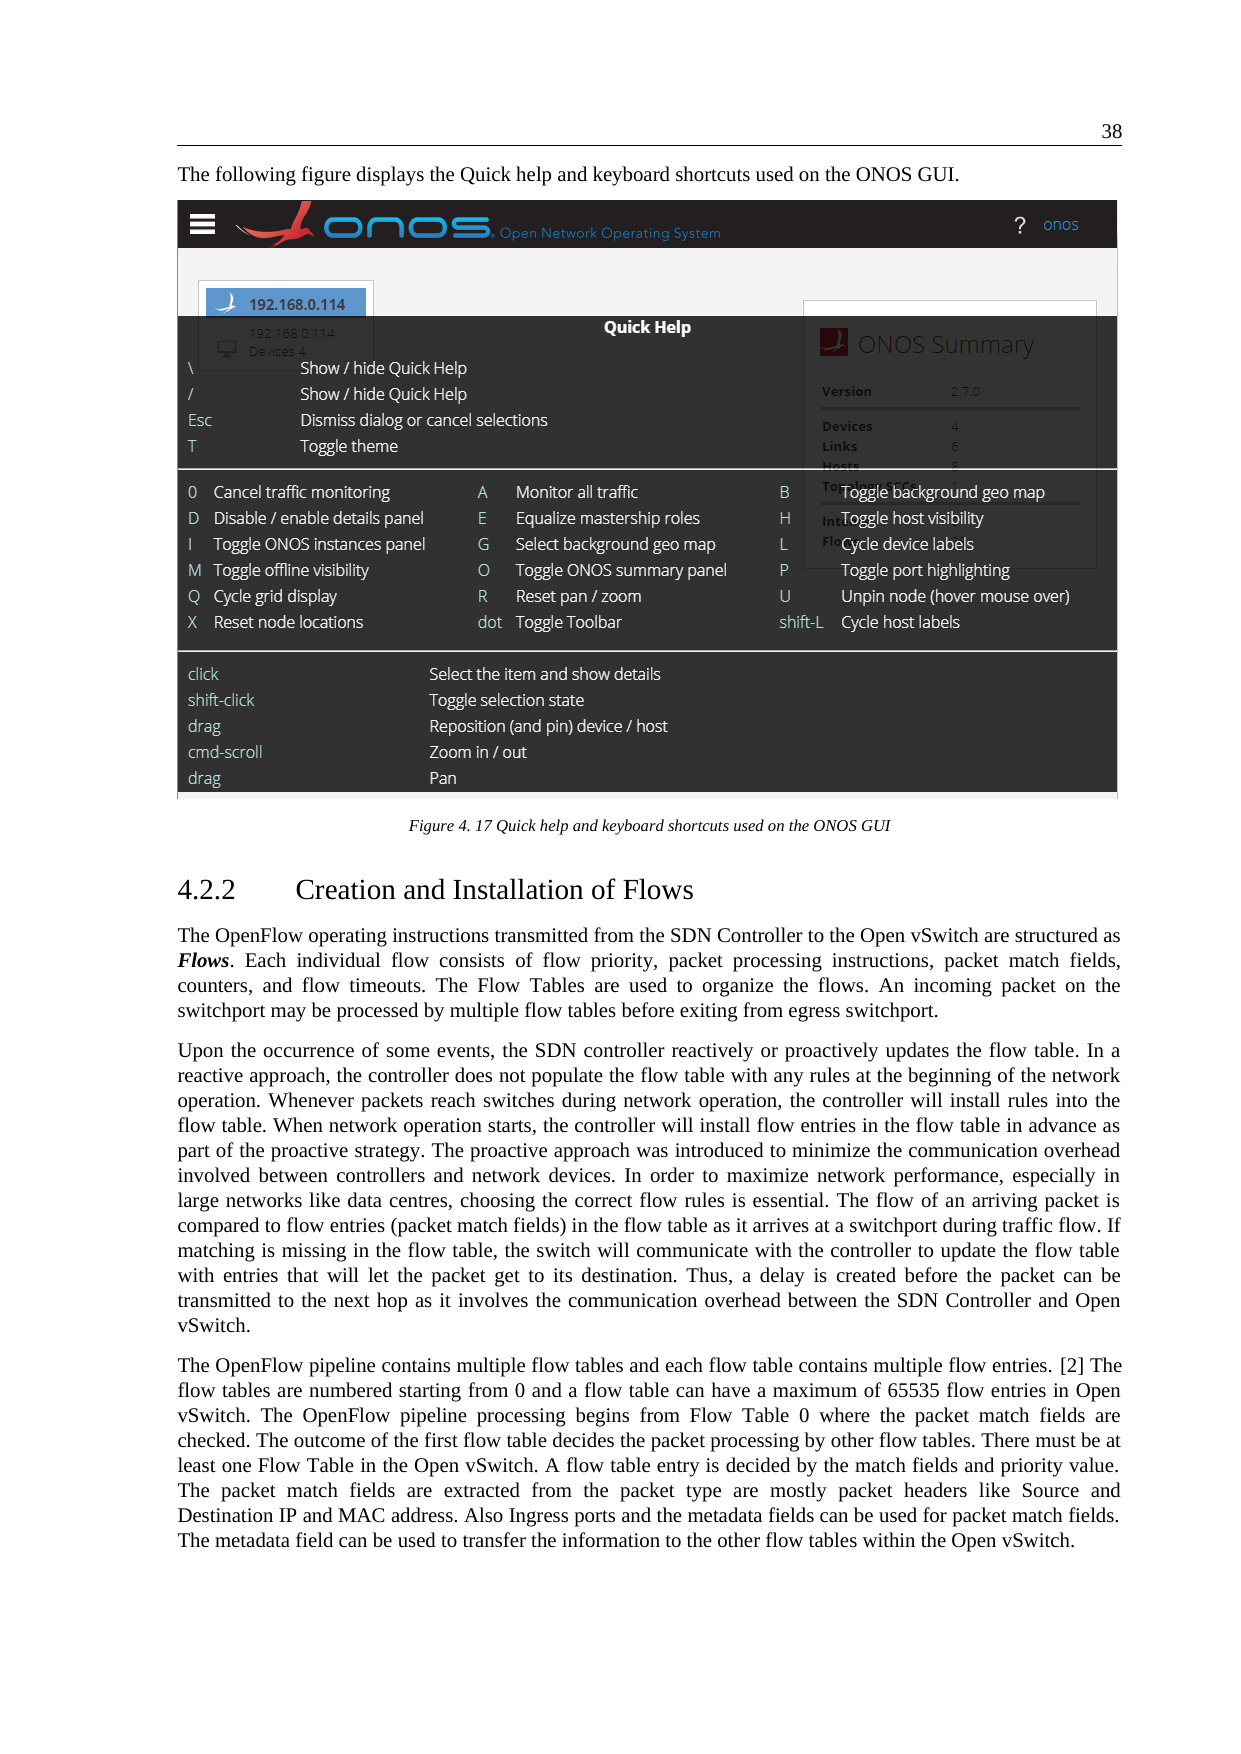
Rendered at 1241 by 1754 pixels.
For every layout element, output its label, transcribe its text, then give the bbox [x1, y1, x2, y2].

text The OpenFlow operating instructions transmitted from the SDN Controller to the Open vSwitch are structured as Flows. Each individual flow consists of flow priority, packet processing instructions, packet match fields, counters, and flow timeouts. The Flow Tables are used to organize the flows. An incoming packet on the switchport may be processed by multiple flow tables before exiting from egress switchport. [177, 922, 1122, 1022]
picture [177, 200, 1118, 799]
text The OpenFlow pipeline contains multiple flow tables and each flow table contains multiple flow entries. The flow tables are numbered starting from 0 and a flow table can have a maximum of 65535 flow entries in Open vSwitch. The OpenFlow pipeline processing begins from Flow Table 0 where the packet match fields are checked. The outcome of the first flow table decides the packet processing by other flow tables. There must be at least one Flow Table in the Open vSwitch. A flow table entry is decided by the match fields and priority value. The packet match fields are extracted from the packet type are mostly packet headers like Source and Destination IP and MAC address. Also Ingress ports and the metadata fields can be used for packet match fields. The metadata field can be used to transfer the information to the other flow tables within the Open vSwitch. [177, 1352, 1122, 1552]
subtitle Creation and Installation of Flows [177, 872, 1122, 906]
text Upon the occurrence of some events, the SDN controller reactively or proactively updates the flow table. In a reactive approach, the controller does not populate the flow table with any rules at the beginning of the network operation. Whenever packets reach switches during network operation, the controller will install rules into the flow table. When network operation starts, the controller will install flow entries in the flow table in advance as part of the proactive strategy. The proactive approach was introduced to minimize the communication overhead involved between controllers and network devices. In order to maximize network performance, especially in large networks like data centres, choosing the correct flow rules is essential. The flow of an arriving packet is compared to flow entries (packet match fields) in the flow table as it arrives at a switchport during traffic flow. If matching is missing in the flow table, the switch will communicate with the controller to update the flow table with entries that will let the packet get to its destination. Thus, a delay is created before the packet can be transmitted to the next hop as it involves the communication overhead between the SDN Controller and Open vSwitch. [177, 1037, 1122, 1337]
text Figure 4. 17 Quick help and keyboard shortcuts used on the ONOS GUI [177, 816, 1122, 835]
text The following figure displays the Quick help and keyboard shortcuts used on the ONOS GUI. [177, 161, 1122, 186]
